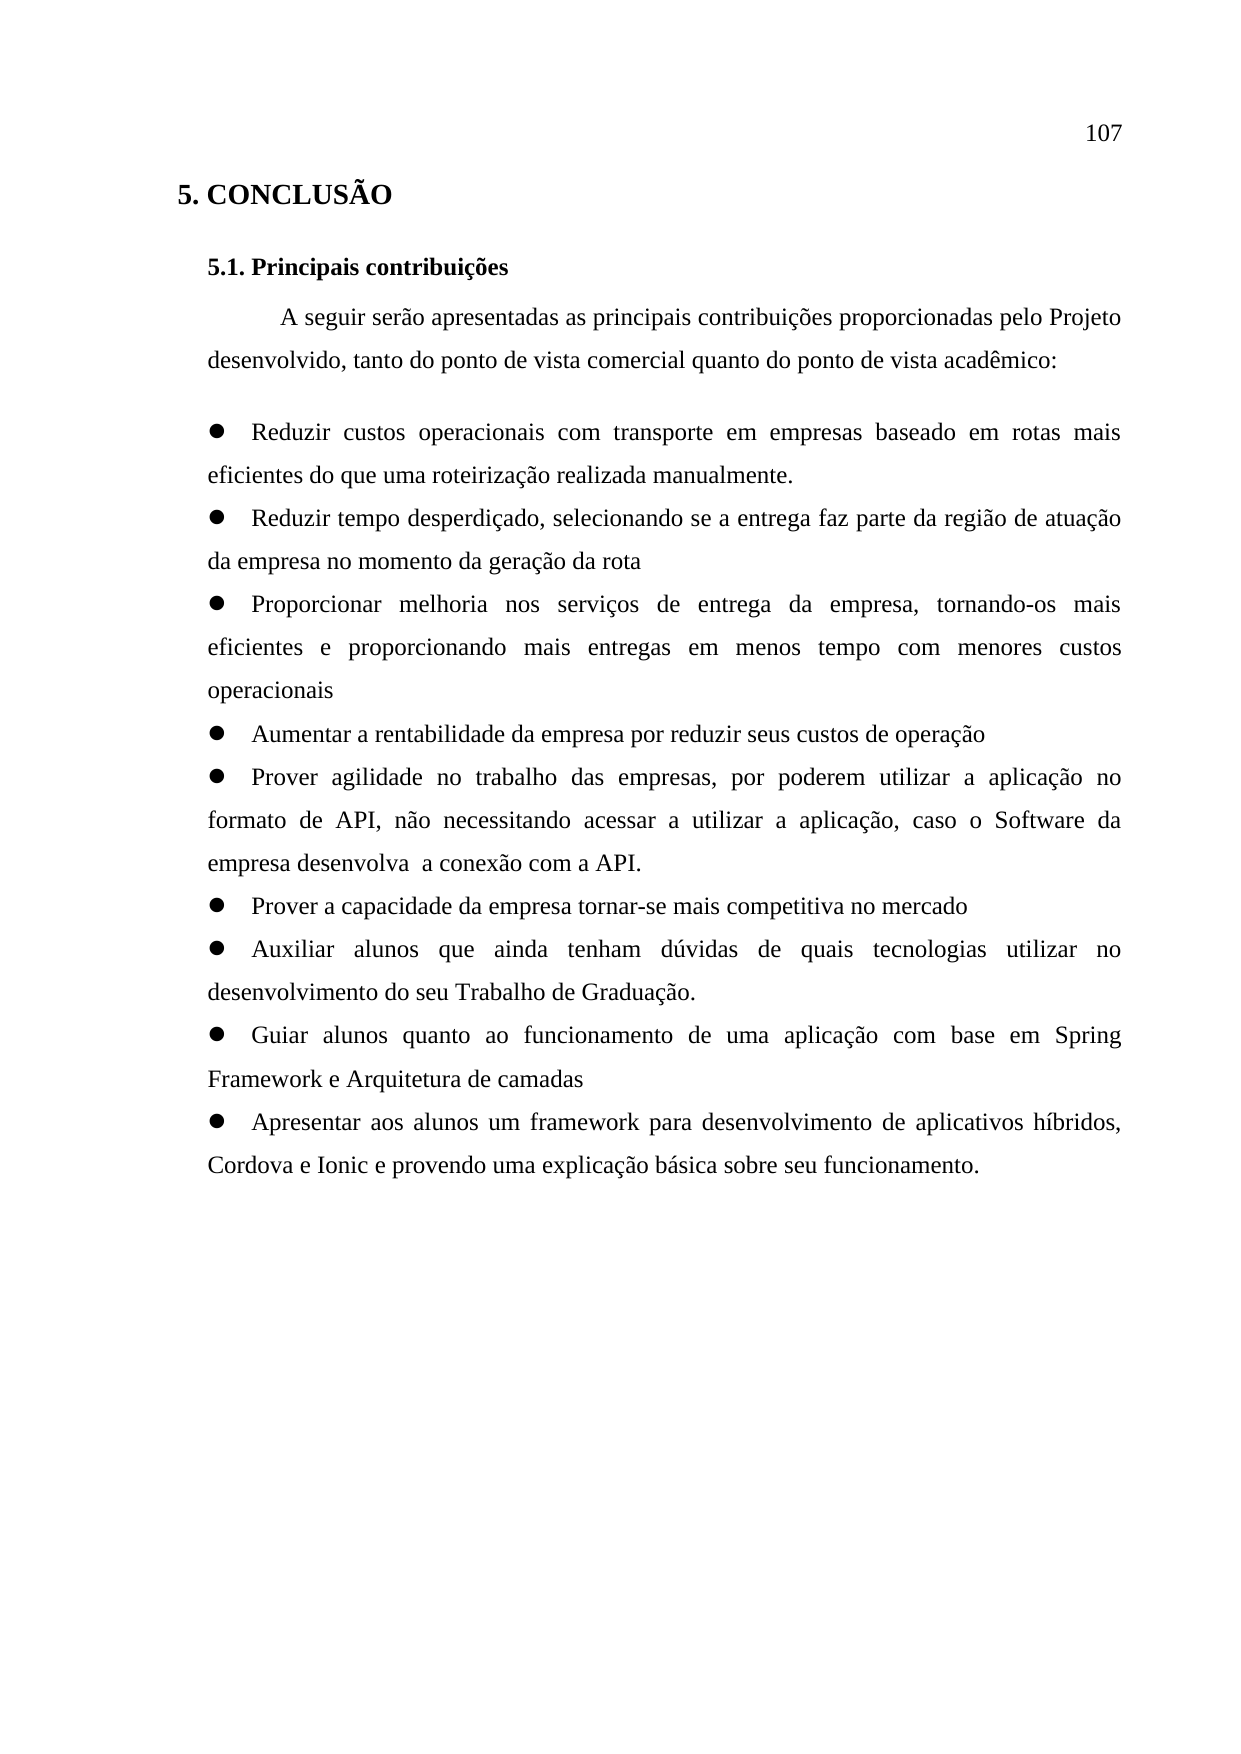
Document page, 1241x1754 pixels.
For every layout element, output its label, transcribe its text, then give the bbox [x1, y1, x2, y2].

list Prover agilidade no trabalho das empresas, por poderem utilizar a aplicação no formato de API, não necessitando acessar a utilizar a aplicação, caso o Software da empresa desenvolva a conexão com a API. [207, 762, 1122, 877]
list Reduzir tempo desperdiçado, selecionando se a entrega faz parte da região de atuação da empresa no momento da geração da rota [207, 503, 1122, 575]
list Aumentar a rentabilidade da empresa por reduzir seus custos de operação [207, 719, 1122, 747]
subtitle Principais contribuições [207, 252, 1122, 281]
list Apresentar aos alunos um framework para desenvolvimento de aplicativos híbridos, Cordova e Ionic e provendo uma explicação básica sobre seu funcionamento. [207, 1107, 1122, 1179]
list Prover a capacidade da empresa tornar-se mais competitiva no mercado [207, 891, 1122, 920]
text A seguir serão apresentadas as principais contribuições proporcionadas pelo Projeto desenvolvido, tanto do ponto de vista comercial quanto do ponto de vista acadêmico: [207, 302, 1122, 374]
list Auxiliar alunos que ainda tenham dúvidas de quais tecnologias utilizar no desenvolvimento do seu Trabalho de Graduação. [207, 934, 1122, 1006]
list Reduzir custos operacionais com transporte em empresas baseado em rotas mais eficientes do que uma roteirização realizada manualmente. [207, 417, 1122, 489]
subtitle CONCLUSÃO [177, 177, 1122, 211]
list Proporcionar melhoria nos serviços de entrega da empresa, tornando-os mais eficientes e proporcionando mais entregas em menos tempo com menores custos operacionais [207, 589, 1122, 704]
list Guiar alunos quanto ao funcionamento de uma aplicação com base em Spring Framework e Arquitetura de camadas [207, 1021, 1122, 1092]
